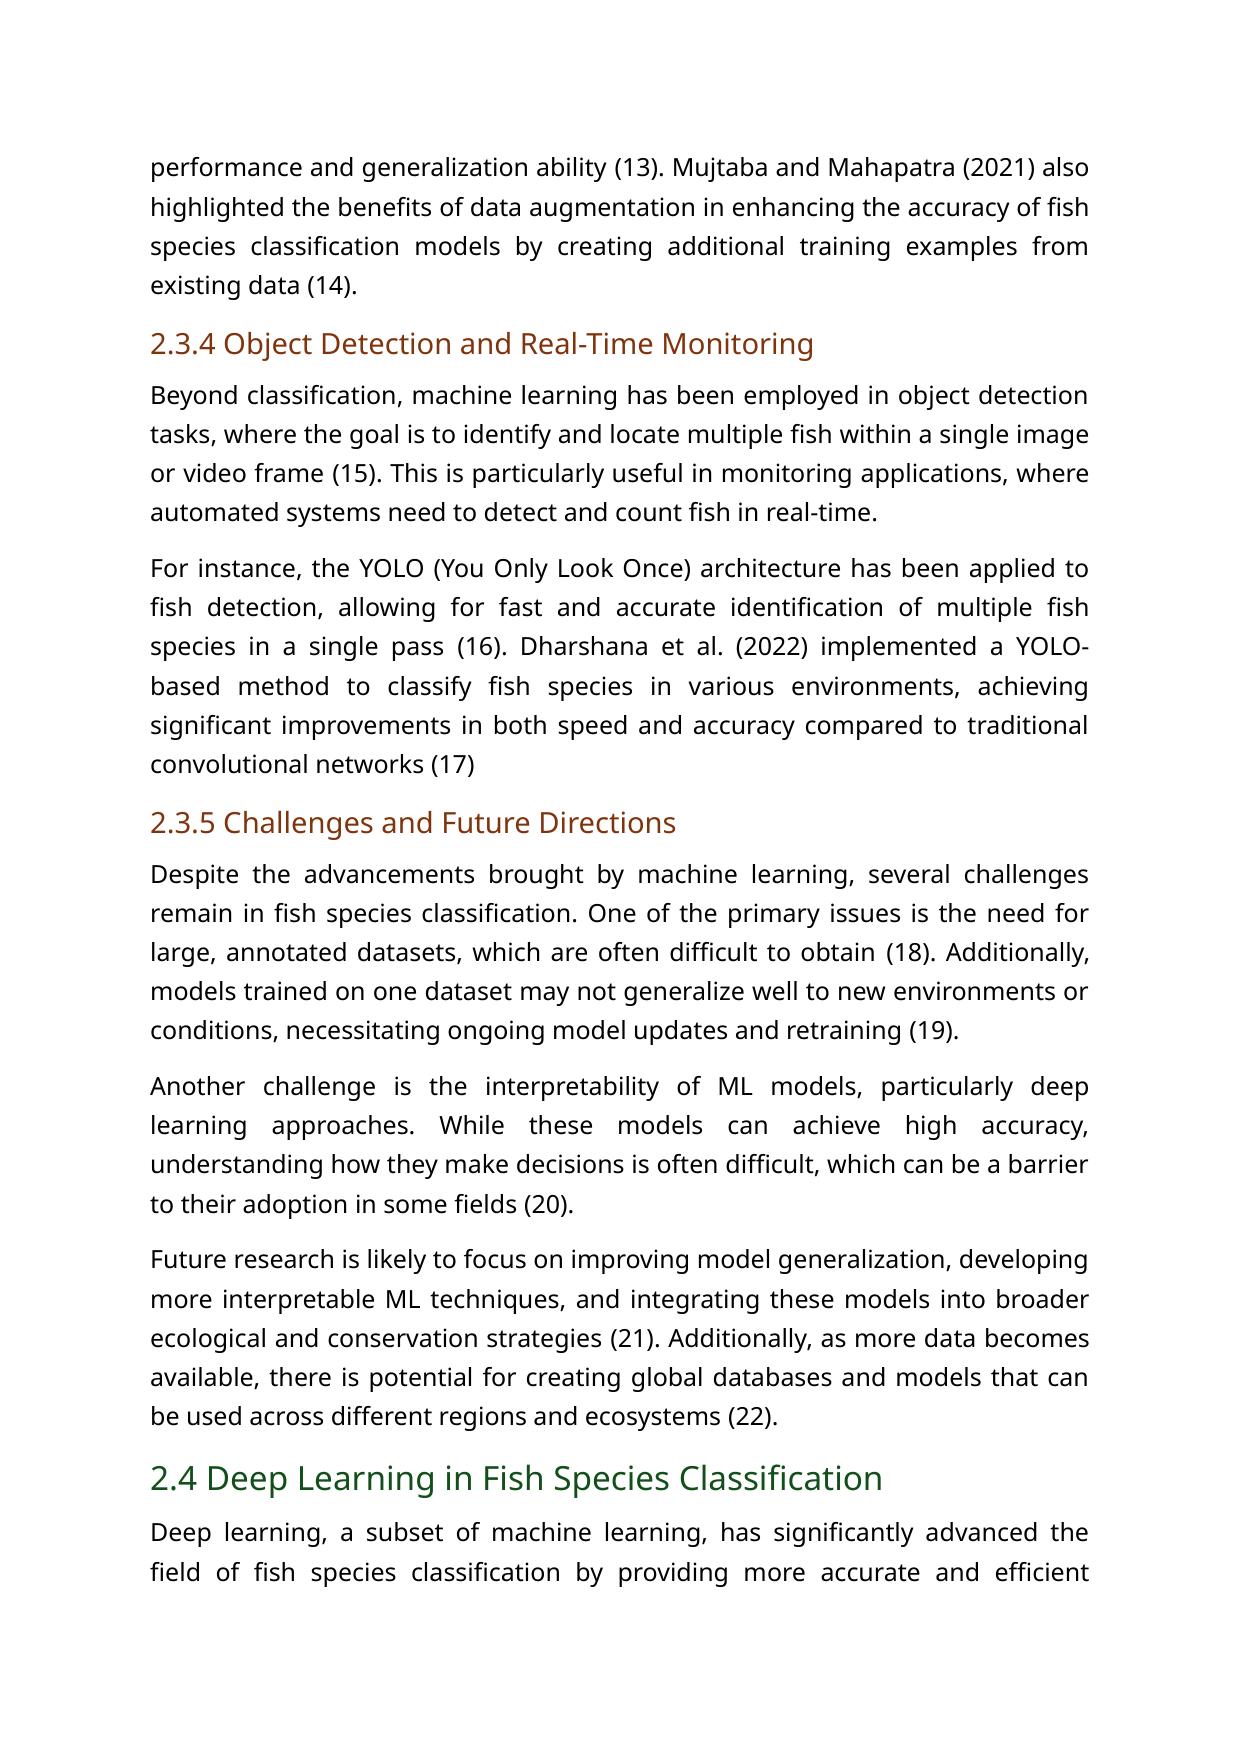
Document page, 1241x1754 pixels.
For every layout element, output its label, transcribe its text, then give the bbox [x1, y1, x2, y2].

subtitle 2.3.4 Object Detection and Real-Time Monitoring [150, 323, 1090, 363]
subtitle 2.3.5 Challenges and Future Directions [150, 802, 1090, 842]
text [150, 150, 1090, 302]
text For instance, the YOLO (You Only Look Once) architecture has been applied to fish detection, allowing for fast and accurate identification of multiple fish species in a single pass . Dharshana et al. (2022) implemented a YOLO-based method to classify fish species in various environments, achieving significant improvements in both speed and accuracy compared to traditional convolutional networks [150, 551, 1090, 781]
text Despite the advancements brought by machine learning, several challenges remain in fish species classification. One of the primary issues is the need for large, annotated datasets, which are often difficult to obtain . Additionally, models trained on one dataset may not generalize well to new environments or conditions, necessitating ongoing model updates and retraining . [150, 856, 1090, 1047]
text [150, 1515, 1090, 1588]
text Future research is likely to focus on improving model generalization, developing more interpretable ML techniques, and integrating these models into broader ecological and conservation strategies . Additionally, as more data becomes available, there is potential for creating global databases and models that can be used across different regions and ecosystems . [150, 1242, 1090, 1433]
text Beyond classification, machine learning has been employed in object detection tasks, where the goal is to identify and locate multiple fish within a single image or video frame . This is particularly useful in monitoring applications, where automated systems need to detect and count fish in real-time. [150, 377, 1090, 529]
subtitle 2.4 Deep Learning in Fish Species Classification [150, 1454, 1090, 1500]
text Another challenge is the interpretability of ML models, particularly deep learning approaches. While these models can achieve high accuracy, understanding how they make decisions is often difficult, which can be a barrier to their adoption in some fields . [150, 1069, 1090, 1220]
